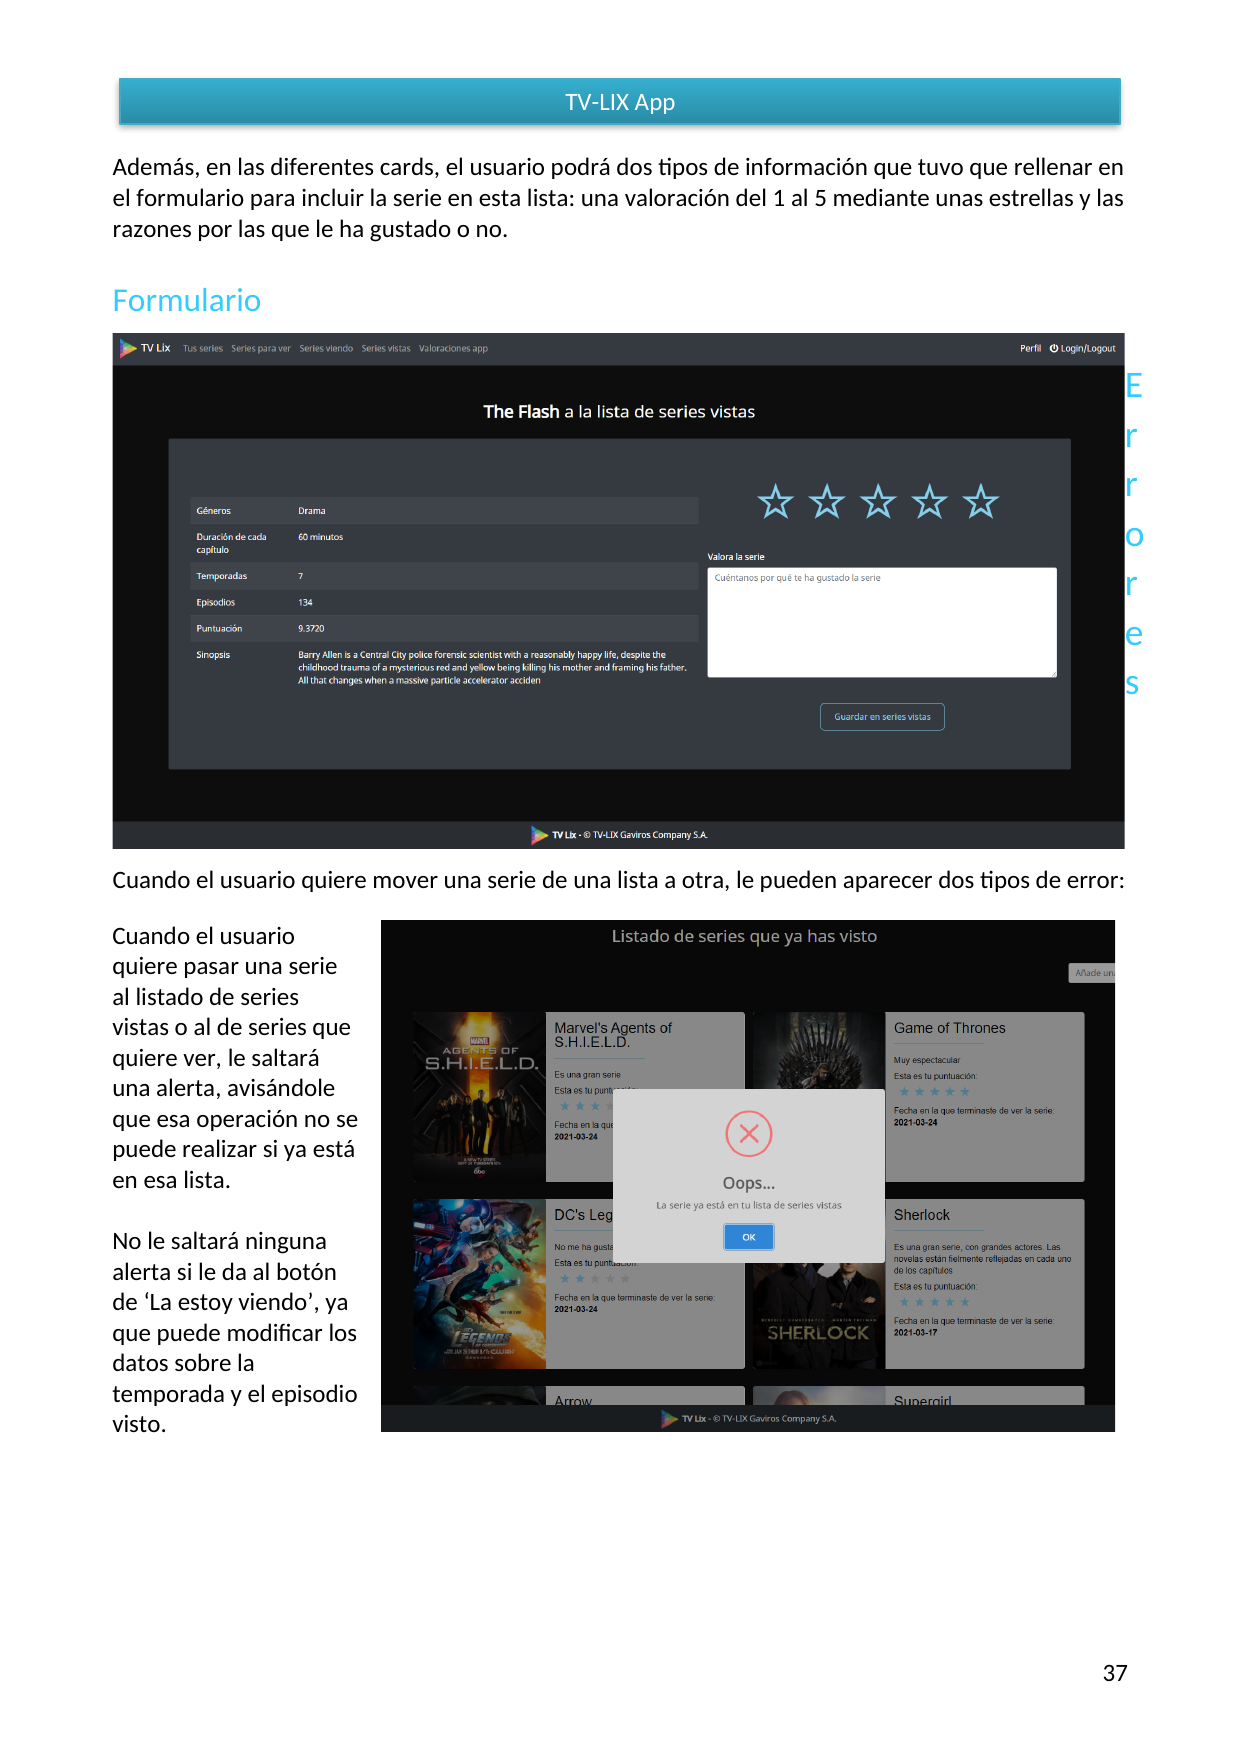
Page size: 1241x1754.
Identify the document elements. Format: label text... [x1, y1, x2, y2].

text Cuando el usuario quiere mover una serie de una lista a otra, le pueden aparecer dos tipos de error: [112, 757, 1128, 895]
text Además, en las diferentes cards, el usuario podrá dos tipos de información que tuvo que rellenar en el formulario para incluir la serie en esta lista: una valoración del 1 al 5 mediante unas estrellas y las razones por las que le ha gustado o no. [112, 150, 1128, 244]
table_header [370, 920, 1127, 1439]
picture [112, 333, 1124, 850]
table_header Cuando el usuario quiere pasar una serie al listado de series vistas o al de series que quiere ver, le saltará una alerta, avisándole que esa operación no se puede realizar si ya está en esa lista. No le saltará ninguna alerta si le da al botón de ‘La estoy viendo’, ya que puede modificar los datos sobre la temporada y el episodio visto. [97, 920, 370, 1439]
subtitle Formulario [112, 279, 1128, 320]
picture [381, 920, 1116, 1432]
